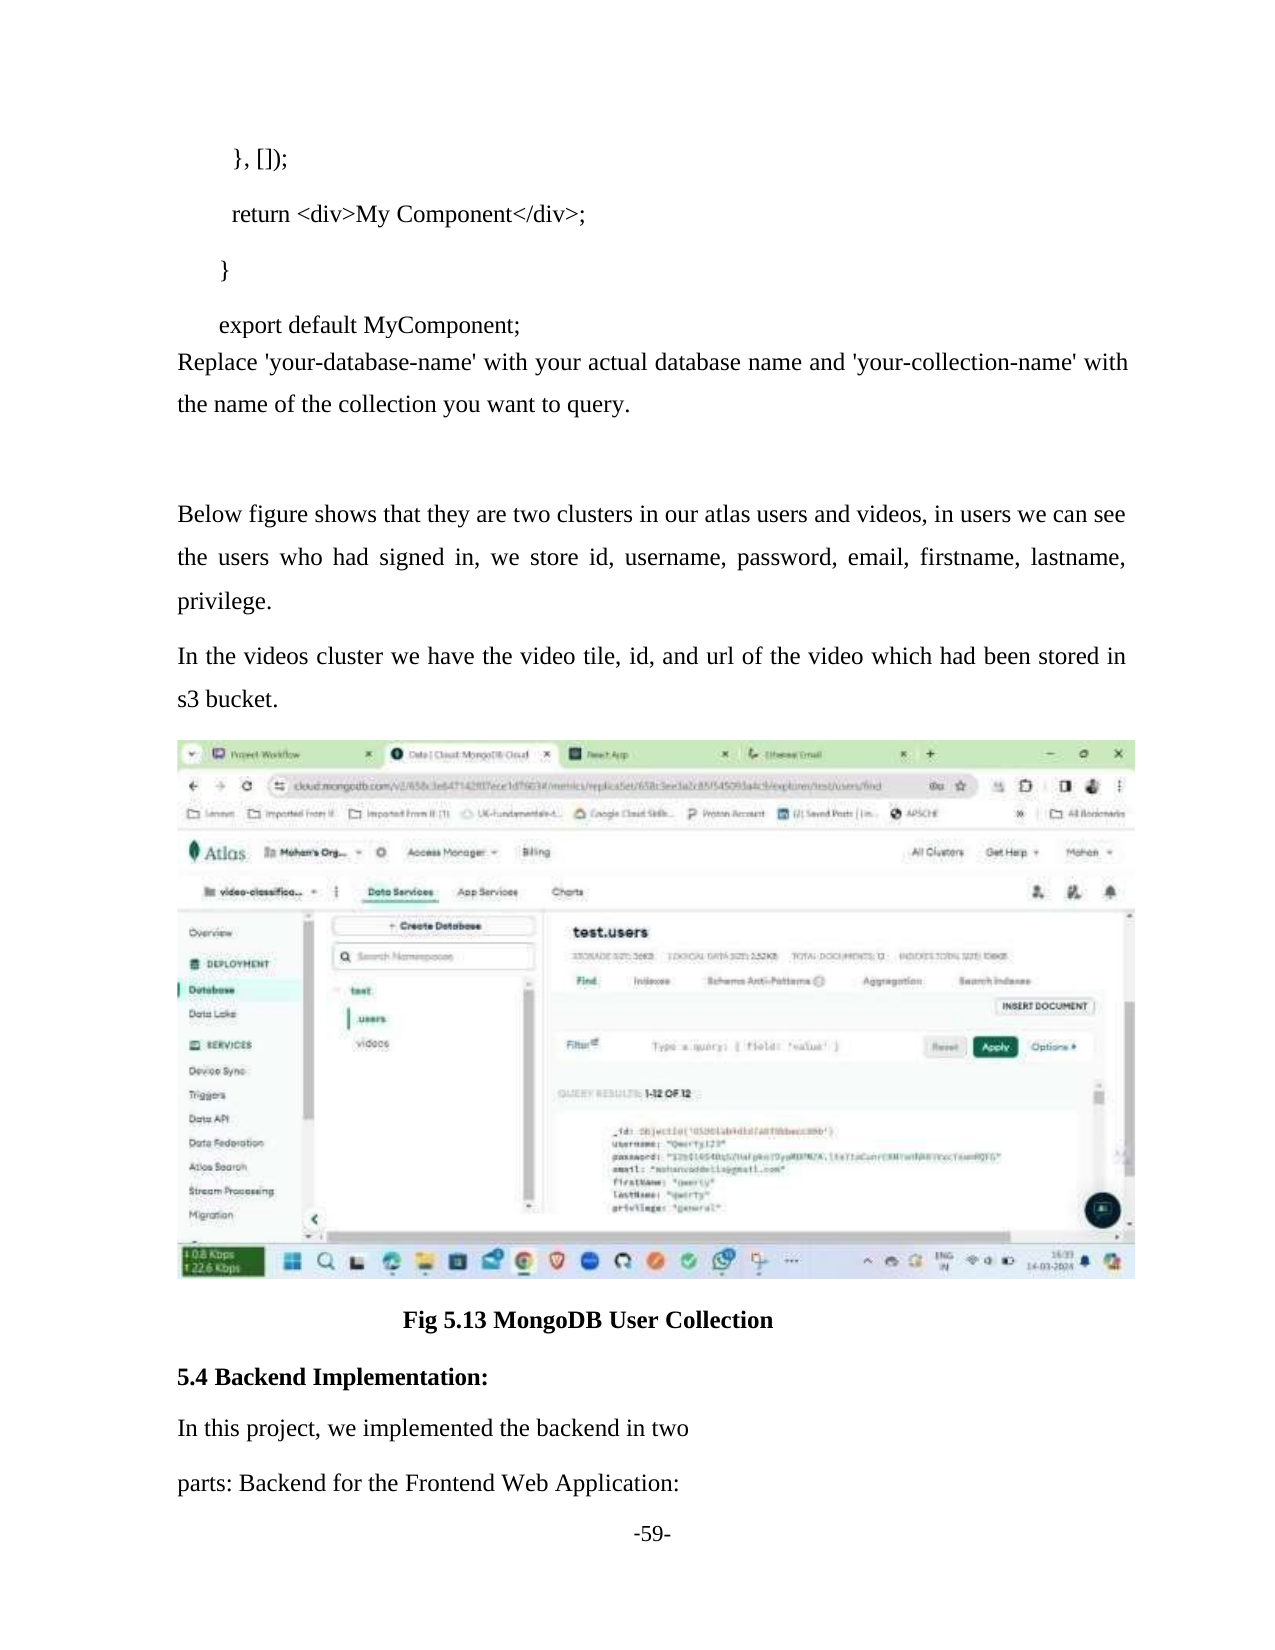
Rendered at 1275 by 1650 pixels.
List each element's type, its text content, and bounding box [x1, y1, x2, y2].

text Replace 'your-database-name' with your actual database name and 'your-collection-name' with the name of the collection you want to query. [177, 347, 1129, 418]
text Below figure shows that they are two clusters in our atlas users and videos, in users we can see the users who had signed in, we store id, username, password, email, firstname, lastname, privilege. [177, 499, 1127, 614]
text In the videos cluster we have the video tile, id, and url of the video which had been stored in s3 bucket. [177, 641, 1128, 712]
subtitle Backend Implementation: [177, 1362, 1198, 1390]
subtitle Fig 5.13 MongoDB User Collection [403, 739, 1198, 1334]
text In this project, we implemented the backend in two parts: Backend for the Frontend Web Application: [177, 1413, 746, 1497]
picture [177, 740, 1136, 1279]
